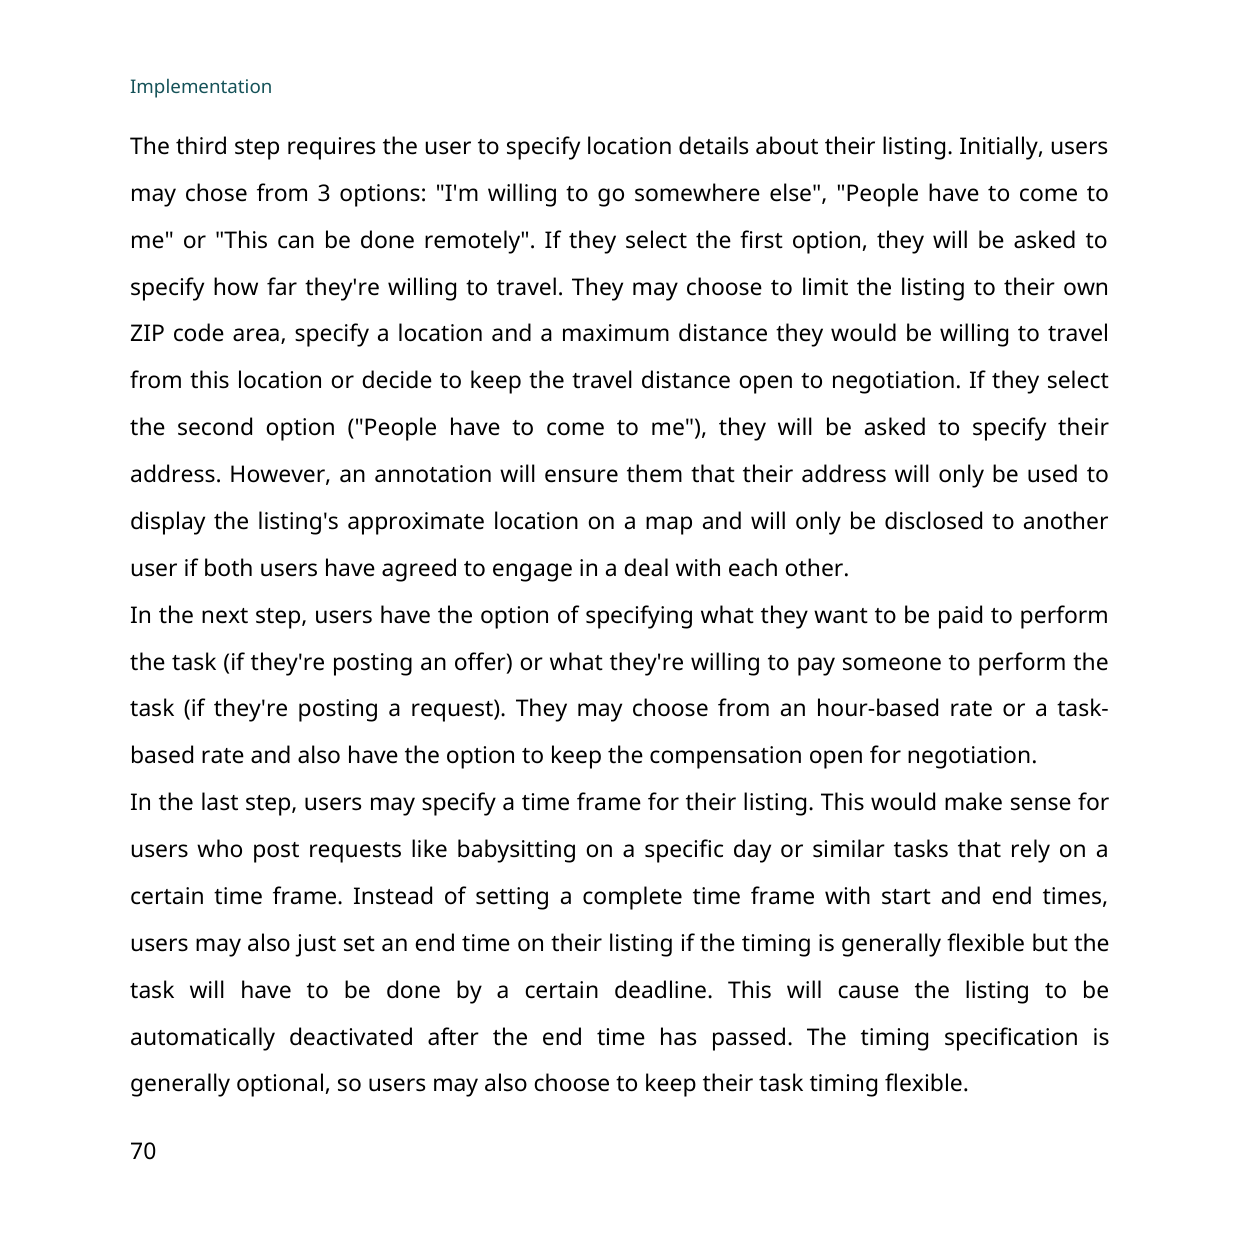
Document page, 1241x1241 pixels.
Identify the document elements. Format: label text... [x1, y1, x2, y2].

text In the last step, users may specify a time frame for their listing. This would make sense for users who post requests like babysitting on a specific day or similar tasks that rely on a certain time frame. Instead of setting a complete time frame with start and end times, users may also just set an end time on their listing if the timing is generally flexible but the task will have to be done by a certain deadline. This will cause the listing to be automatically deactivated after the end time has passed. The timing specification is generally optional, so users may also choose to keep their task timing flexible. [130, 786, 1110, 1099]
text The third step requires the user to specify location details about their listing. Initially, users may chose from 3 options: "I'm willing to go somewhere else", "People have to come to me" or "This can be done remotely". If they select the first option, they will be asked to specify how far they're willing to travel. They may choose to limit the listing to their own ZIP code area, specify a location and a maximum distance they would be willing to travel from this location or decide to keep the travel distance open to negotiation. If they select the second option ("People have to come to me"), they will be asked to specify their address. However, an annotation will ensure them that their address will only be used to display the listing's approximate location on a map and will only be disclosed to another user if both users have agreed to engage in a deal with each other. [130, 130, 1110, 583]
text In the next step, users have the option of specifying what they want to be paid to perform the task (if they're posting an offer) or what they're willing to pay someone to perform the task (if they're posting a request). They may choose from an hour-based rate or a task-based rate and also have the option to keep the compensation open for negotiation. [130, 599, 1110, 771]
